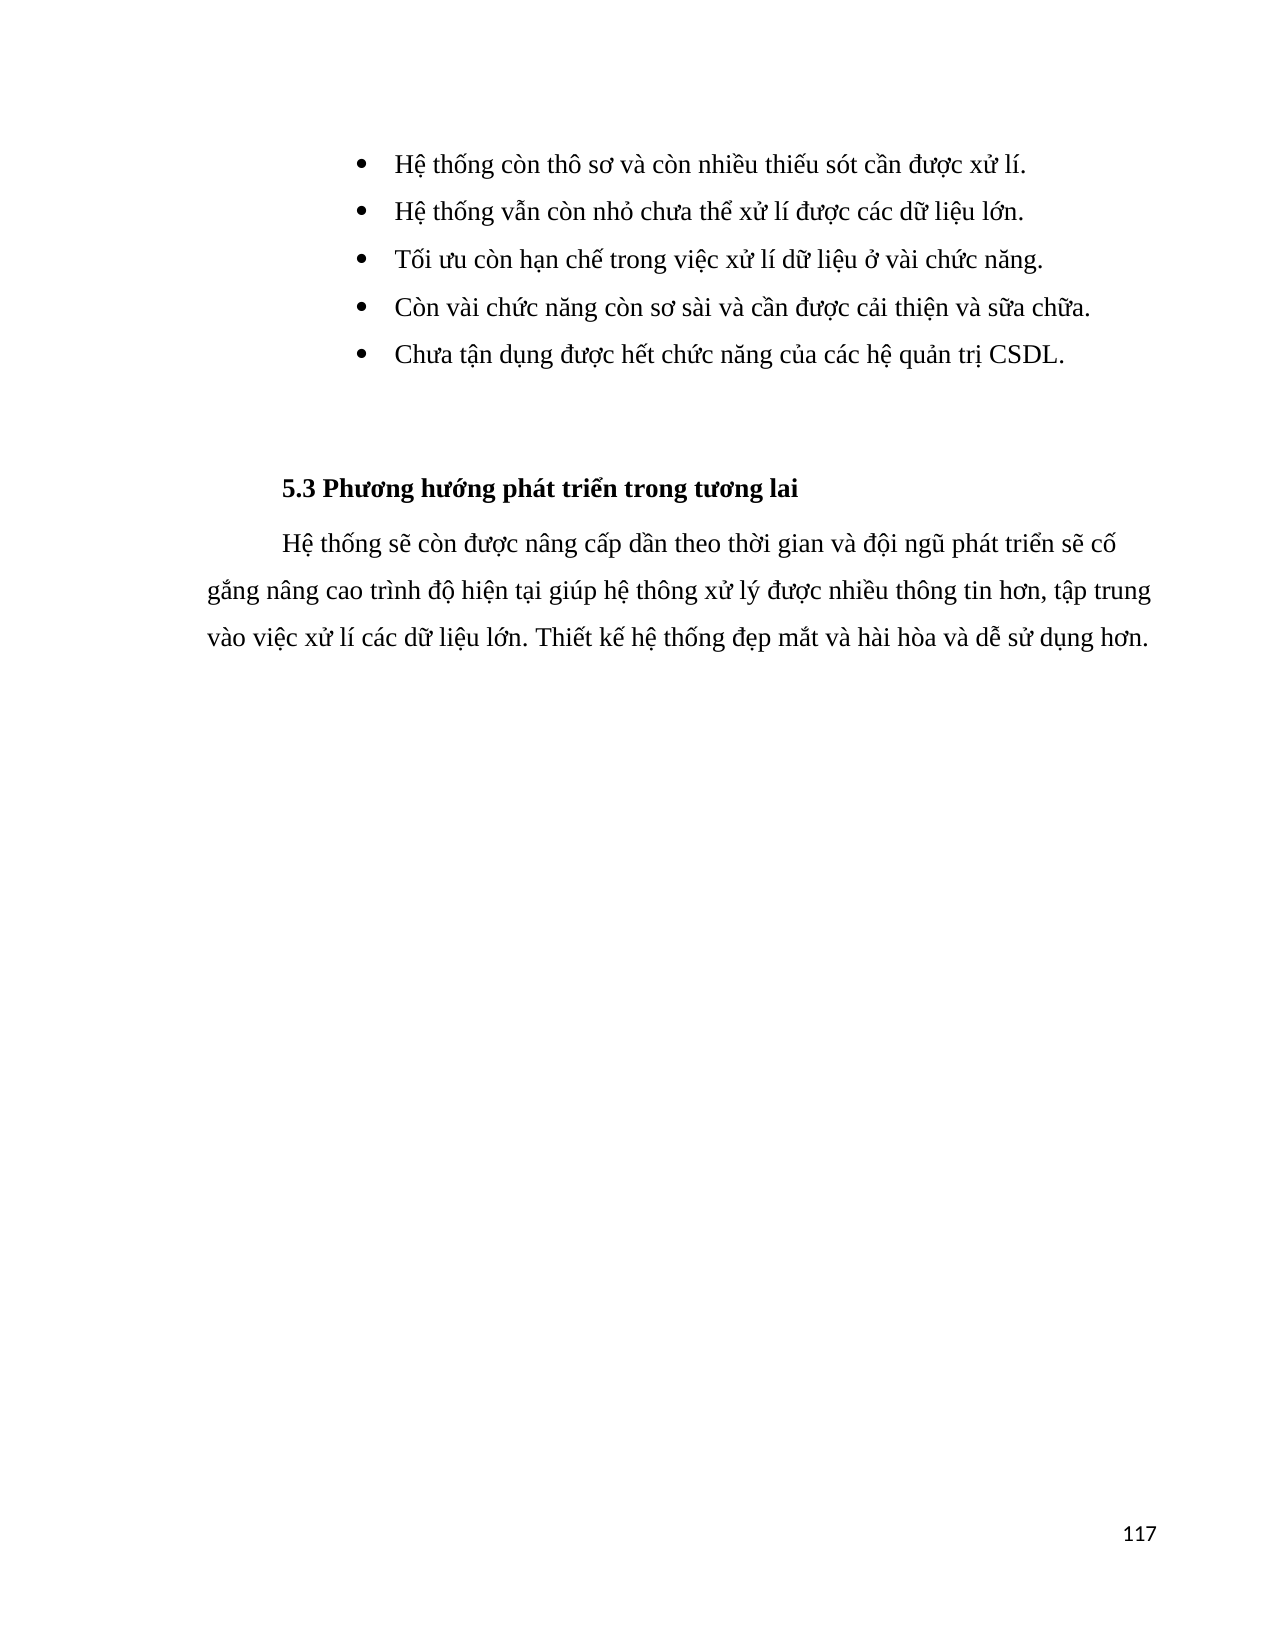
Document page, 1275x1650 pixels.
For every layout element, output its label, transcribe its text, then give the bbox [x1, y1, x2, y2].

list Còn vài chức năng còn sơ sài và cần được cải thiện và sữa chữa. [357, 291, 1157, 322]
list Chưa tận dụng được hết chức năng của các hệ quản trị CSDL. [357, 338, 1157, 370]
text Hệ thống sẽ còn được nâng cấp dần theo thời gian và đội ngũ phát triển sẽ cố gắng nâng cao trình độ hiện tại giúp hệ thông xử lý được nhiều thông tin hơn, tập trung vào việc xử lí các dữ liệu lớn. Thiết kế hệ thống đẹp mắt và hài hòa và dễ sử dụng hơn. [207, 527, 1157, 652]
list Tối ưu còn hạn chế trong việc xử lí dữ liệu ở vài chức năng. [357, 243, 1157, 274]
subtitle 5.3 Phương hướng phát triển trong tương lai [207, 472, 1157, 503]
list Hệ thống vẫn còn nhỏ chưa thể xử lí được các dữ liệu lớn. [357, 195, 1157, 227]
list Hệ thống còn thô sơ và còn nhiều thiếu sót cần được xử lí. [357, 148, 1157, 179]
